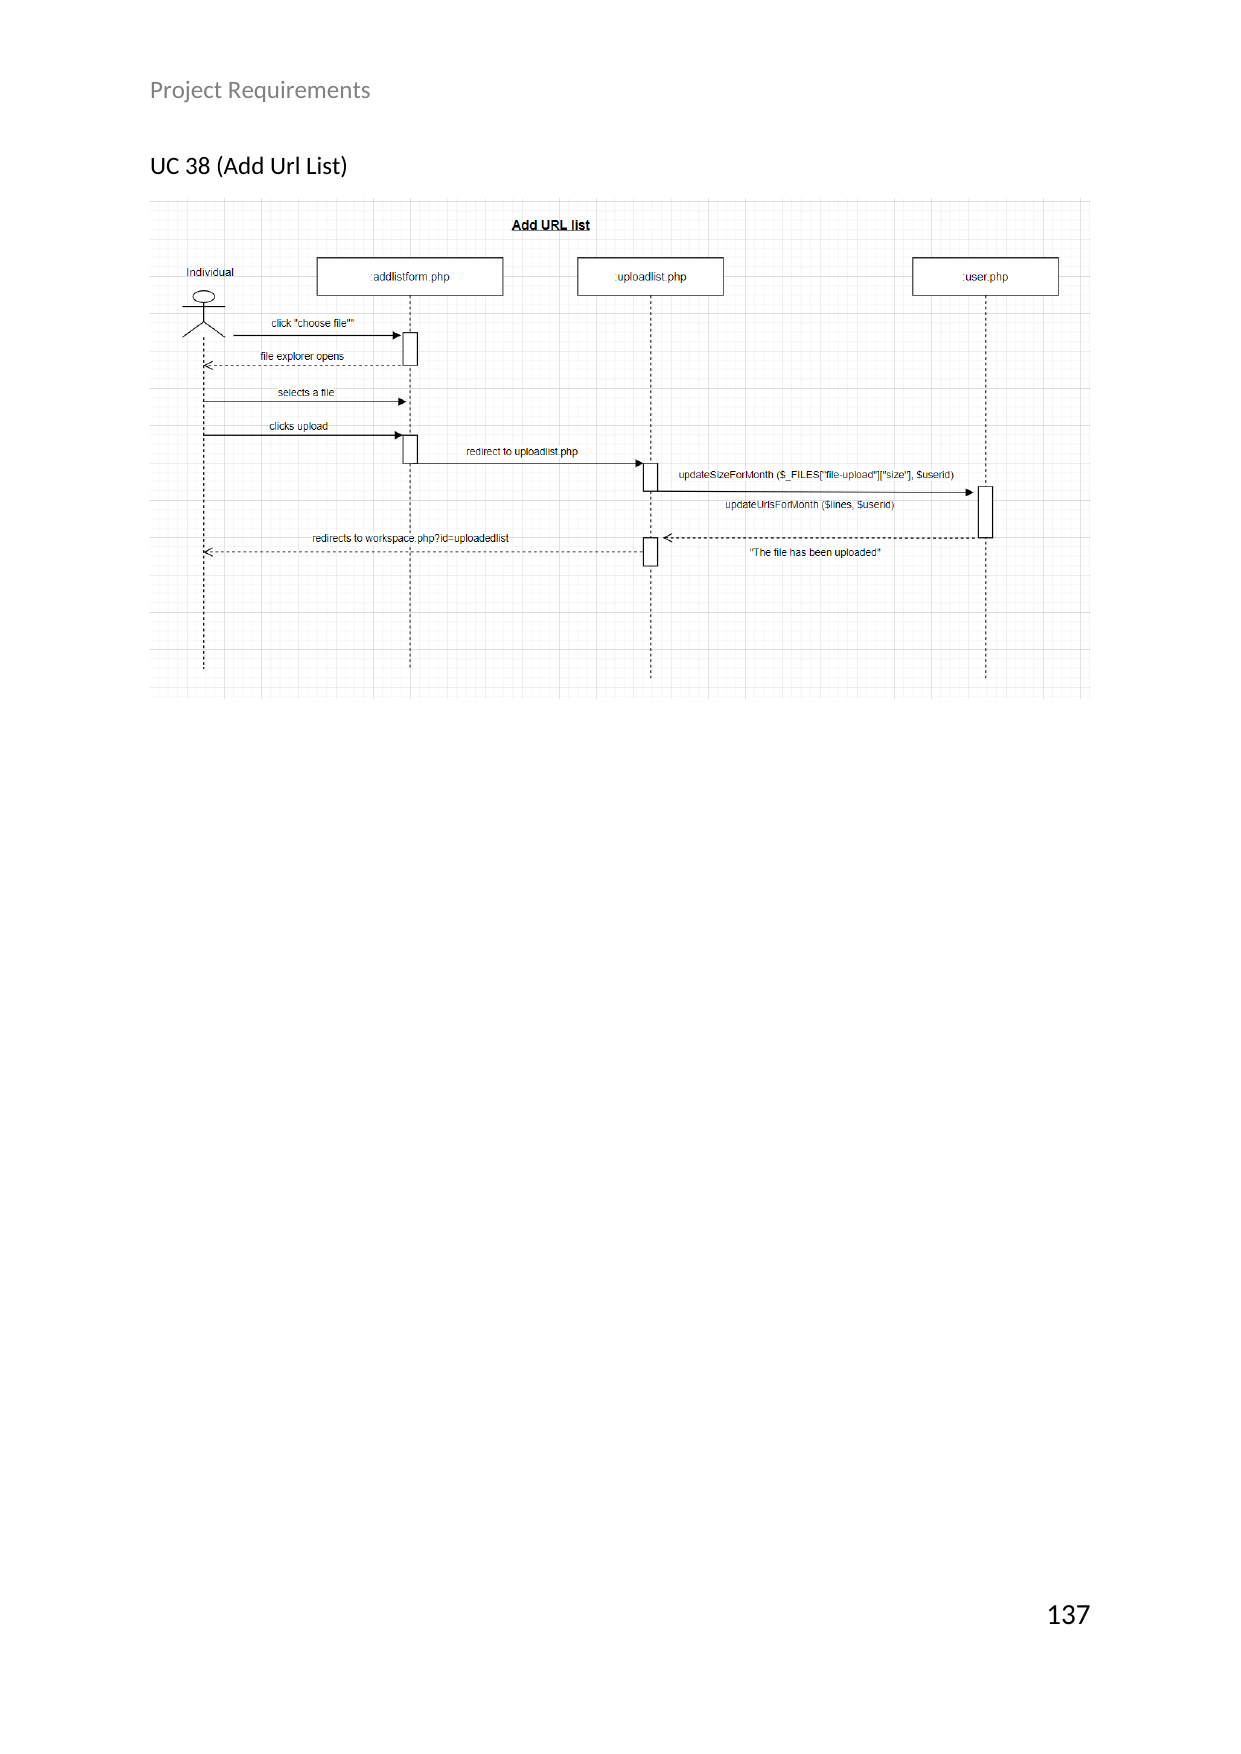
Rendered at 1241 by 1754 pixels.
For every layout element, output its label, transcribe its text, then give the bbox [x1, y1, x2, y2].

picture [150, 198, 1091, 699]
text UC 38 (Add Url List) [150, 150, 1090, 181]
